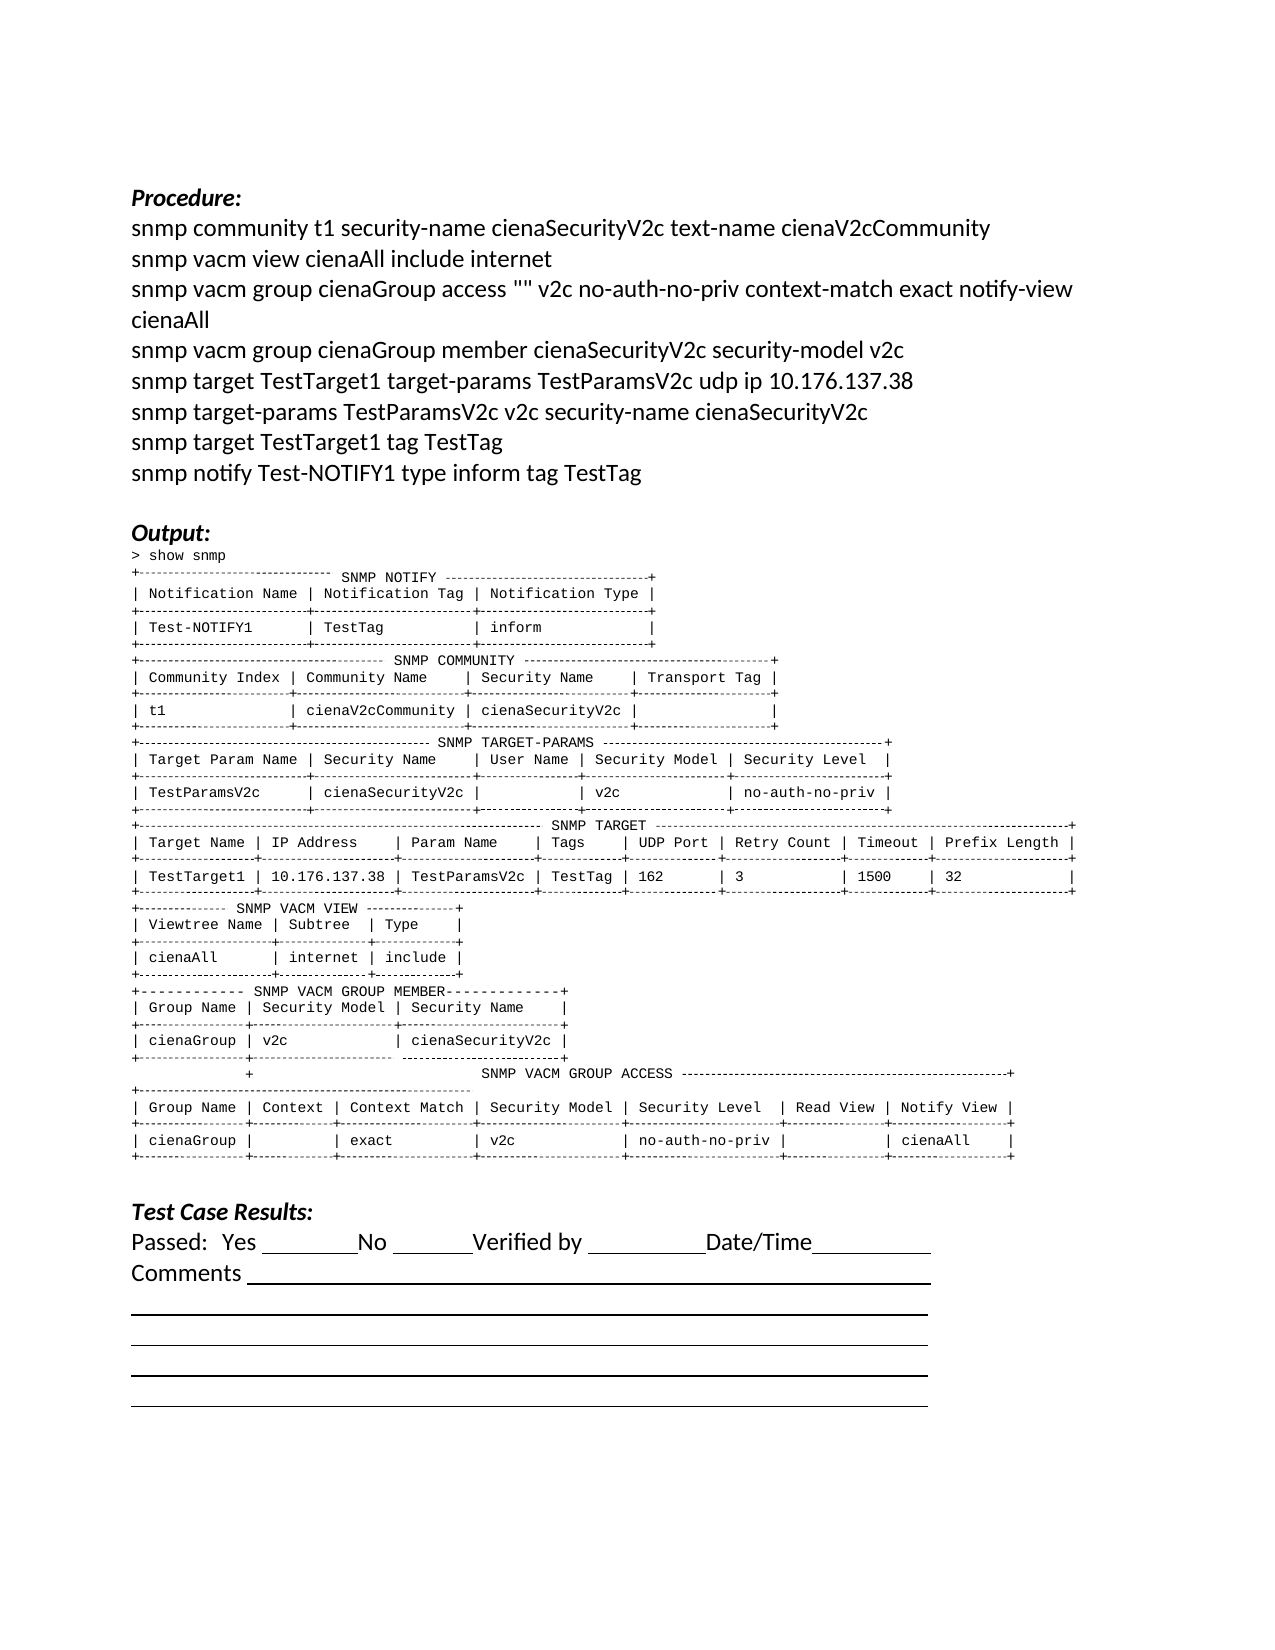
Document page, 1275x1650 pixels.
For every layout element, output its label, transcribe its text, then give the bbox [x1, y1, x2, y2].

text SNMP VACM GROUP ACCESS + [481, 1066, 1275, 1083]
text + + + + + + + + + [131, 851, 1275, 868]
text + SNMP COMMUNITY + [131, 653, 1275, 669]
text snmp community t1 security-name cienaSecurityV2c text-name cienaV2cCommunity snmp vacm view cienaAll include internet [131, 212, 1002, 273]
text | Community Index | Community Name | Security Name | Transport Tag | [131, 669, 1275, 686]
text Output: [131, 517, 227, 548]
text | Notification Name | Notification Tag | Notification Type | [131, 587, 1275, 603]
text + [131, 818, 481, 835]
text | Target Name | IP Address | Param Name | Tags | UDP Port | Retry Count | Timeout | Prefix Length | [131, 835, 1275, 851]
text | cienaGroup | | exact | v2c | no-auth-no-priv | | cienaAll | [131, 1132, 1275, 1149]
text + + + + [131, 967, 1275, 984]
text | Group Name | Context | Context Match | Security Model | Security Level | Read View | Notify View | [131, 1099, 1275, 1116]
text +------------ SNMP VACM GROUP MEMBER + [131, 984, 1275, 1000]
text + + + + [131, 603, 1275, 620]
text snmp vacm group cienaGroup member cienaSecurityV2c security-model v2c snmp target TestTarget1 target-params TestParamsV2c udp ip 10.176.137.38 snmp target-params TestParamsV2c v2c security-name cienaSecurityV2c snmp target TestTarget1 tag TestTag [131, 334, 915, 457]
list show snmp [131, 548, 227, 565]
text | cienaGroup | v2c | cienaSecurityV2c | [131, 1033, 1275, 1050]
text + + + + [131, 934, 1275, 950]
text + + + + + + + + [131, 1149, 1275, 1165]
text + + + + + [131, 686, 1275, 702]
text + + + [131, 1050, 402, 1083]
text + + + [577, 802, 1275, 818]
text + SNMP TARGET-PARAMS + [131, 735, 1275, 752]
text SNMP NOTIFY + [341, 570, 1275, 587]
text snmp vacm group cienaGroup access "" v2c no-auth-no-priv context-match exact notify-view cienaAll [131, 273, 1137, 334]
text Test Case Results: [131, 1196, 1275, 1226]
text | Test-NOTIFY1 | TestTag | inform | [131, 620, 1275, 636]
text + + + + + + + + [131, 1116, 1275, 1132]
text + SNMP VACM VIEW + [131, 901, 1275, 917]
text | TestParamsV2c | cienaSecurityV2c | | v2c | no-auth-no-priv | [131, 785, 1275, 802]
text + + + + + + [131, 769, 1275, 785]
text Passed: Yes No Verified by Date/Time Comments [131, 1226, 937, 1287]
text + + + + + [131, 719, 1275, 735]
text | TestTarget1 | 10.176.137.38 | TestParamsV2c | TestTag | 162 | 3 | 1500 | 32 | [131, 868, 1275, 884]
text | Viewtree Name | Subtree | Type | [131, 917, 1275, 934]
text + [131, 565, 227, 582]
text | t1 | cienaV2cCommunity | cienaSecurityV2c | | [131, 702, 1275, 719]
text SNMP TARGET + [551, 818, 1275, 835]
text | Target Param Name | Security Name | User Name | Security Model | Security Level | [131, 752, 1275, 769]
text | cienaAll | internet | include | [131, 950, 1275, 967]
text + [131, 1083, 402, 1099]
text + + + + [131, 636, 1275, 653]
text + + + + [131, 1017, 1275, 1033]
text + + + + + + + + + [131, 884, 1275, 901]
text + + + [131, 802, 481, 818]
text + [560, 1050, 1275, 1066]
text snmp notify Test-NOTIFY1 type inform tag TestTag [131, 457, 1275, 487]
text | Group Name | Security Model | Security Name | [131, 1000, 1275, 1017]
text Procedure: [131, 182, 1275, 212]
